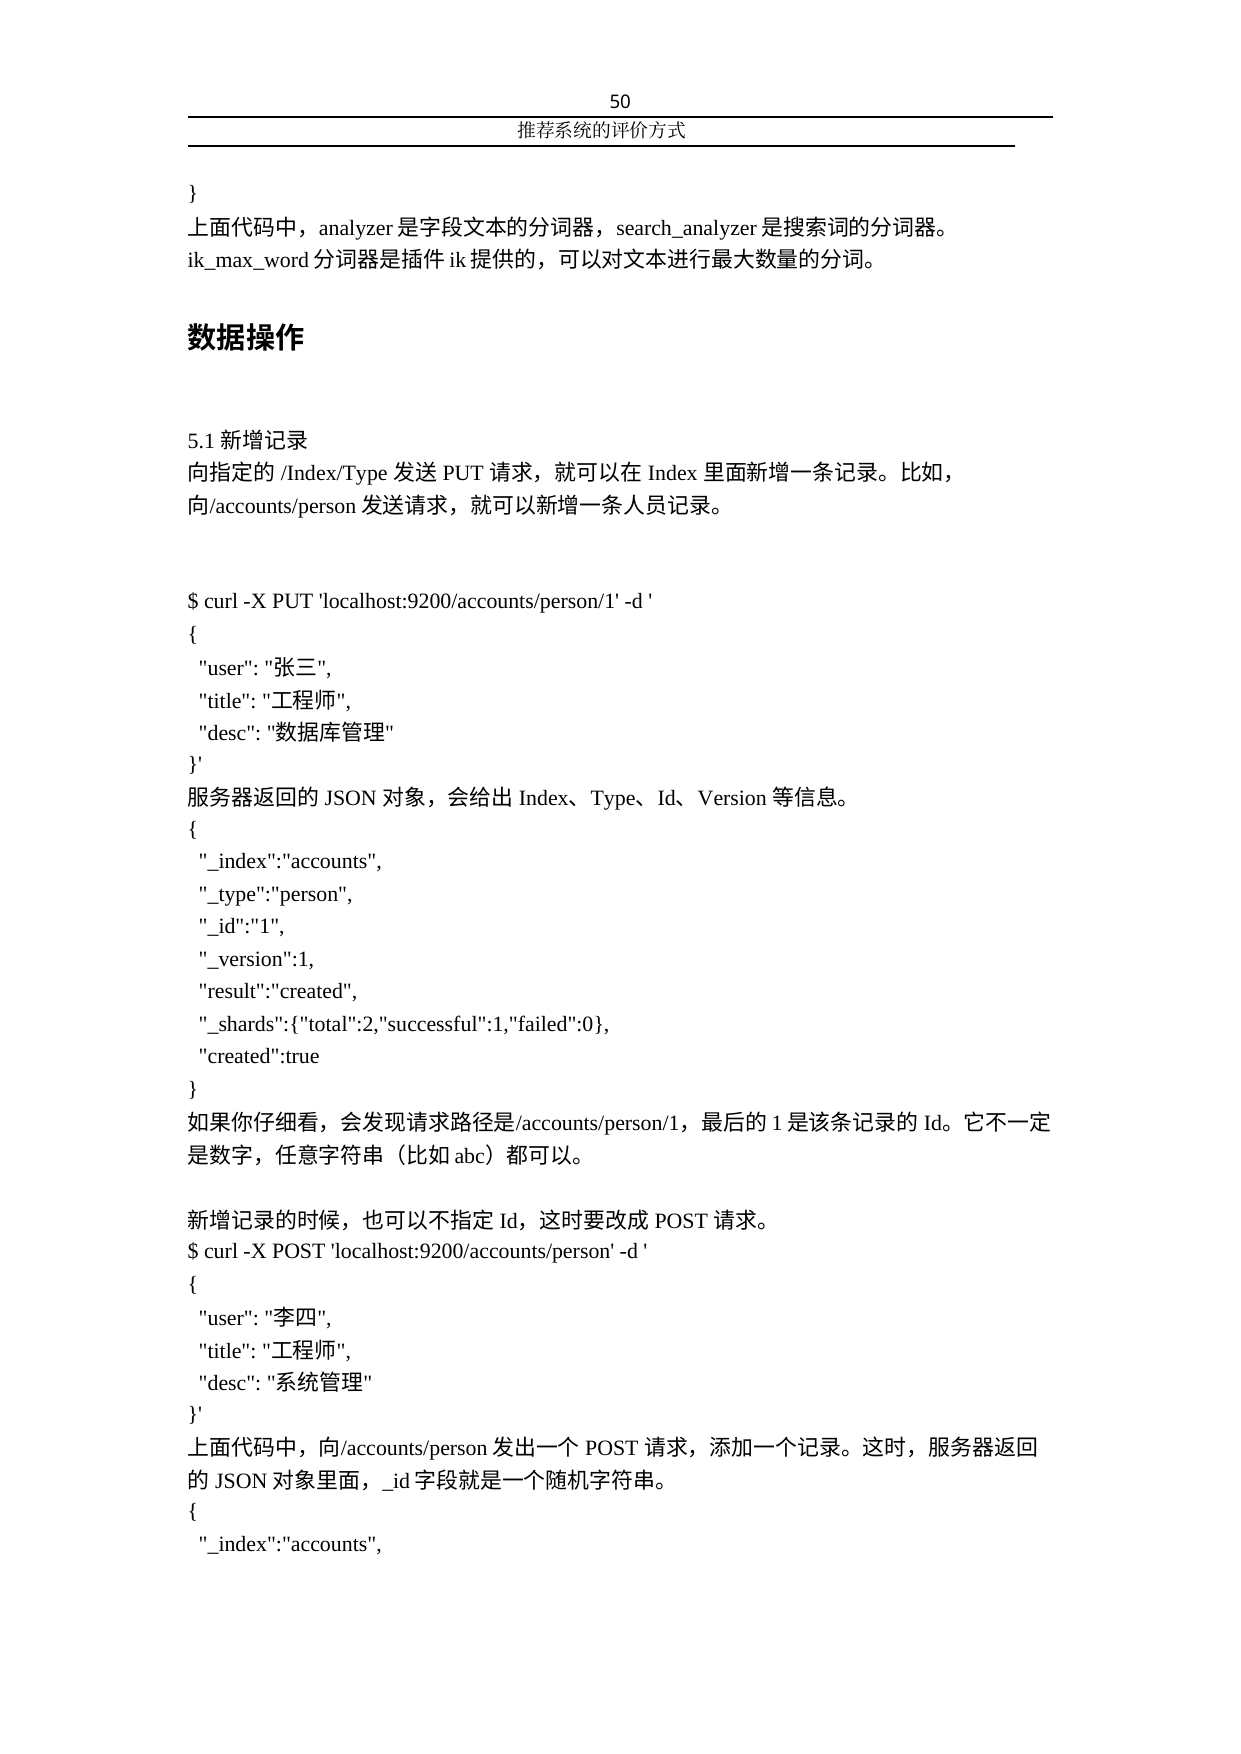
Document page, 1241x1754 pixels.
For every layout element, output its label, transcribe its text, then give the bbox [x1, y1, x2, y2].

text "title": "工程师", [187, 682, 1053, 715]
text "_id":"1", [187, 910, 1053, 942]
text "created":true [187, 1040, 1053, 1072]
text "desc": "数据库管理" [187, 715, 1053, 747]
text $ curl -X POST 'localhost:9200/accounts/person' -d ' [187, 1235, 1053, 1267]
text 向指定的 /Index/Type 发送 PUT 请求，就可以在 Index 里面新增一条记录。比如，向/accounts/person发送请求，就可以新增一条人员记录。 [187, 455, 1053, 520]
text "result":"created", [187, 975, 1053, 1007]
text 服务器返回的 JSON 对象，会给出 Index、Type、Id、Version 等信息。 [187, 780, 1053, 812]
text 上面代码中，analyzer是字段文本的分词器，search_analyzer是搜索词的分词器。ik_max_word分词器是插件ik提供的，可以对文本进行最大数量的分词。 [187, 209, 1053, 274]
text { [187, 1267, 1053, 1300]
text } [187, 177, 1053, 209]
text "user": "李四", [187, 1300, 1053, 1332]
text "desc": "系统管理" [187, 1365, 1053, 1397]
subtitle 数据操作 [187, 303, 1053, 368]
text }' [187, 747, 1053, 780]
text 新增记录的时候，也可以不指定 Id，这时要改成 POST 请求。 [187, 1202, 1053, 1235]
text } [187, 1072, 1053, 1105]
text 5.1 新增记录 [187, 422, 1053, 455]
text }' [187, 1397, 1053, 1430]
text "_index":"accounts", [187, 1527, 1053, 1560]
text { [187, 617, 1053, 650]
text "title": "工程师", [187, 1332, 1053, 1365]
text "_version":1, [187, 942, 1053, 975]
text 上面代码中，向/accounts/person发出一个 POST 请求，添加一个记录。这时，服务器返回的 JSON 对象里面，_id字段就是一个随机字符串。 [187, 1430, 1053, 1495]
text { [187, 1495, 1053, 1527]
text { [187, 812, 1053, 845]
text 如果你仔细看，会发现请求路径是/accounts/person/1，最后的1是该条记录的 Id。它不一定是数字，任意字符串（比如abc）都可以。 [187, 1105, 1053, 1170]
text "user": "张三", [187, 650, 1053, 682]
text "_index":"accounts", [187, 845, 1053, 877]
text $ curl -X PUT 'localhost:9200/accounts/person/1' -d ' [187, 585, 1053, 617]
text "_type":"person", [187, 877, 1053, 910]
text "_shards":{"total":2,"successful":1,"failed":0}, [187, 1007, 1053, 1040]
